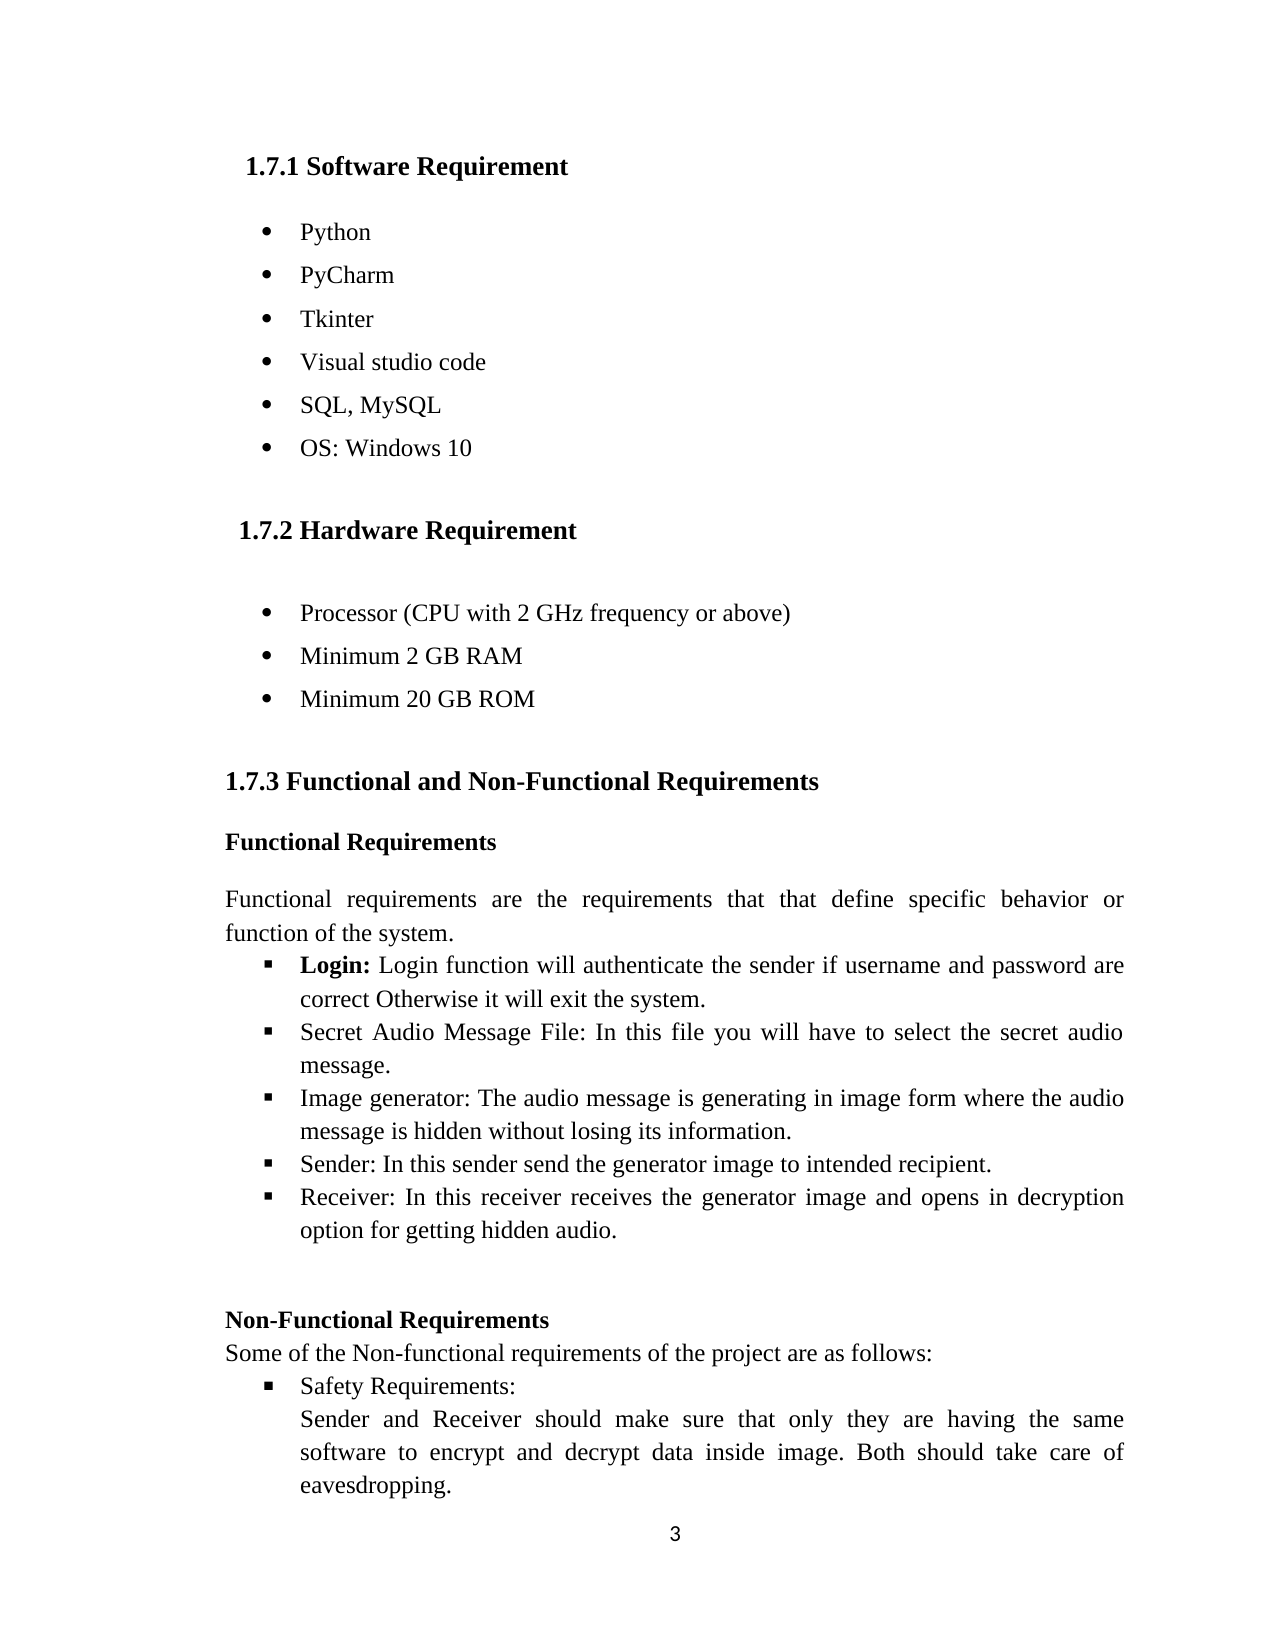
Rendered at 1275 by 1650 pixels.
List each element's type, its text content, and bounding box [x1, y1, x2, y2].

list Sender: In this sender send the generator image to intended recipient. [262, 1149, 1125, 1177]
list Tkinter [262, 304, 1125, 332]
list SQL, MySQL [262, 390, 1125, 419]
text Non-Functional Requirements [225, 1305, 1125, 1334]
list Visual studio code [262, 347, 1125, 376]
list Python [262, 217, 1125, 246]
list PyCharm [262, 261, 1125, 289]
list Login: Login function will authenticate the sender if username and password are correct Otherwise it will exit the system. [262, 951, 1125, 1012]
list Minimum 2 GB RAM [262, 641, 1125, 670]
text 1.7.1 Software Requirement [225, 150, 1125, 181]
list OS: Windows 10 [262, 433, 1125, 462]
text 1.7.3 Functional and Non-Functional Requirements [225, 765, 1125, 796]
text Functional Requirements [225, 827, 1125, 856]
list Receiver: In this receiver receives the generator image and opens in decryption option for getting hidden audio. [262, 1182, 1125, 1243]
list Sender and Receiver should make sure that only they are having the same software to encrypt and decrypt data inside image. Both should take care of eavesdropping. [300, 1404, 1125, 1499]
list Minimum 20 GB ROM [262, 684, 1125, 713]
text Some of the Non-functional requirements of the project are as follows: [225, 1338, 1125, 1367]
list Processor (CPU with 2 GHz frequency or above) [262, 598, 1125, 627]
list Safety Requirements: [262, 1371, 1125, 1400]
text Functional requirements are the requirements that that define specific behavior or function of the system. [225, 884, 1125, 946]
list Secret Audio Message File: In this file you will have to select the secret audio message. [262, 1017, 1125, 1078]
list Image generator: The audio message is generating in image form where the audio message is hidden without losing its information. [262, 1083, 1125, 1144]
text 1.7.2 Hardware Requirement [225, 514, 1125, 545]
